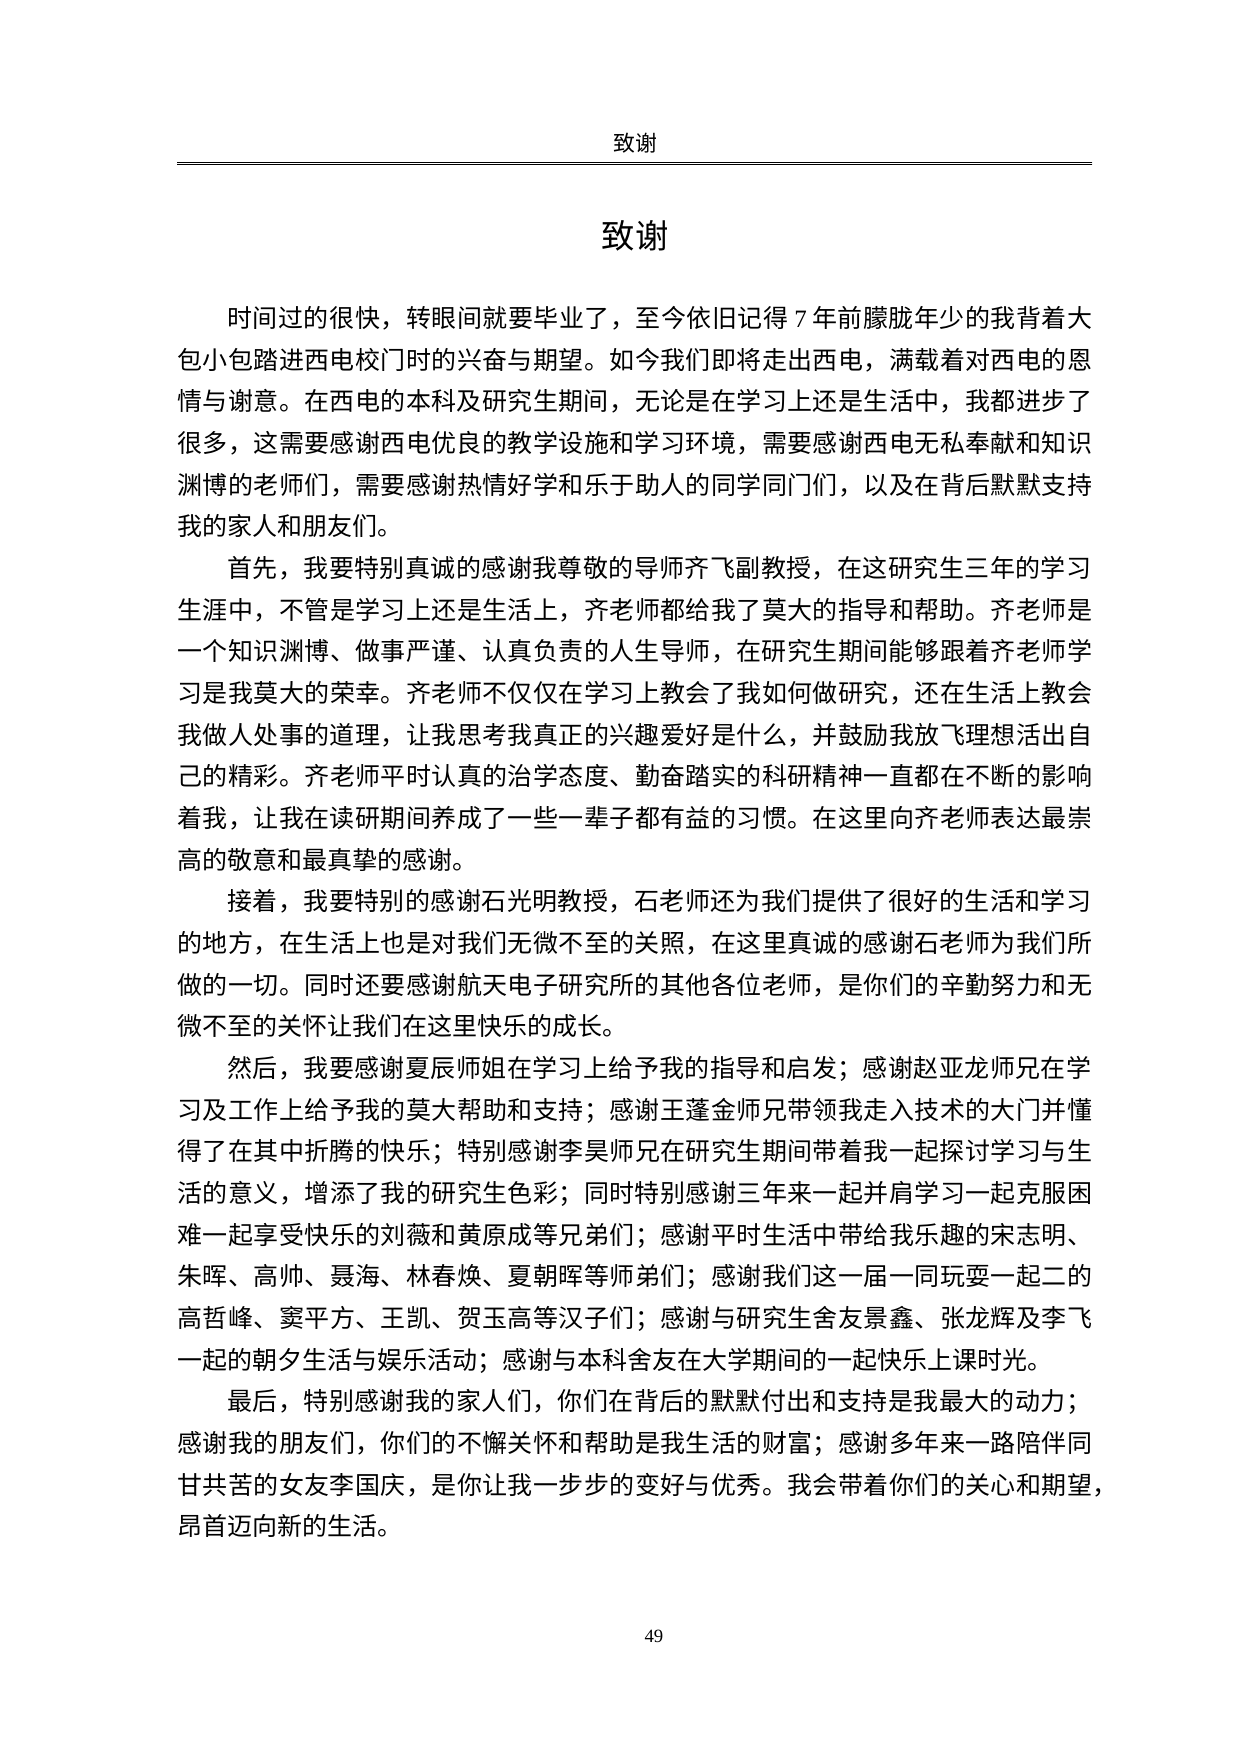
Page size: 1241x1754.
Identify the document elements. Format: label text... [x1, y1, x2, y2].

text 最后，特别感谢我的家人们，你们在背后的默默付出和支持是我最大的动力；感谢我的朋友们，你们的不懈关怀和帮助是我生活的财富；感谢多年来一路陪伴同甘共苦的女友李国庆，是你让我一步步的变好与优秀。我会带着你们的关心和期望，昂首迈向新的生活。 [177, 1377, 1092, 1544]
text 致谢 [177, 215, 1092, 257]
text 接着，我要特别的感谢石光明教授，石老师还为我们提供了很好的生活和学习的地方，在生活上也是对我们无微不至的关照，在这里真诚的感谢石老师为我们所做的一切。同时还要感谢航天电子研究所的其他各位老师，是你们的辛勤努力和无微不至的关怀让我们在这里快乐的成长。 [177, 877, 1092, 1044]
text 时间过的很快，转眼间就要毕业了，至今依旧记得7年前朦胧年少的我背着大包小包踏进西电校门时的兴奋与期望。如今我们即将走出西电，满载着对西电的恩情与谢意。在西电的本科及研究生期间，无论是在学习上还是生活中，我都进步了很多，这需要感谢西电优良的教学设施和学习环境，需要感谢西电无私奉献和知识渊博的老师们，需要感谢热情好学和乐于助人的同学同门们，以及在背后默默支持我的家人和朋友们。 [177, 294, 1092, 544]
text 然后，我要感谢夏辰师姐在学习上给予我的指导和启发；感谢赵亚龙师兄在学习及工作上给予我的莫大帮助和支持；感谢王蓬金师兄带领我走入技术的大门并懂得了在其中折腾的快乐；特别感谢李昊师兄在研究生期间带着我一起探讨学习与生活的意义，增添了我的研究生色彩；同时特别感谢三年来一起并肩学习一起克服困难一起享受快乐的刘薇和黄原成等兄弟们；感谢平时生活中带给我乐趣的宋志明、朱晖、高帅、聂海、林春焕、夏朝晖等师弟们；感谢我们这一届一同玩耍一起二的高哲峰、窦平方、王凯、贺玉高等汉子们；感谢与研究生舍友景鑫、张龙辉及李飞一起的朝夕生活与娱乐活动；感谢与本科舍友在大学期间的一起快乐上课时光。 [177, 1044, 1092, 1377]
text 首先，我要特别真诚的感谢我尊敬的导师齐飞副教授，在这研究生三年的学习生涯中，不管是学习上还是生活上，齐老师都给我了莫大的指导和帮助。齐老师是一个知识渊博、做事严谨、认真负责的人生导师，在研究生期间能够跟着齐老师学习是我莫大的荣幸。齐老师不仅仅在学习上教会了我如何做研究，还在生活上教会我做人处事的道理，让我思考我真正的兴趣爱好是什么，并鼓励我放飞理想活出自己的精彩。齐老师平时认真的治学态度、勤奋踏实的科研精神一直都在不断的影响着我，让我在读研期间养成了一些一辈子都有益的习惯。在这里向齐老师表达最崇高的敬意和最真挚的感谢。 [177, 544, 1092, 877]
